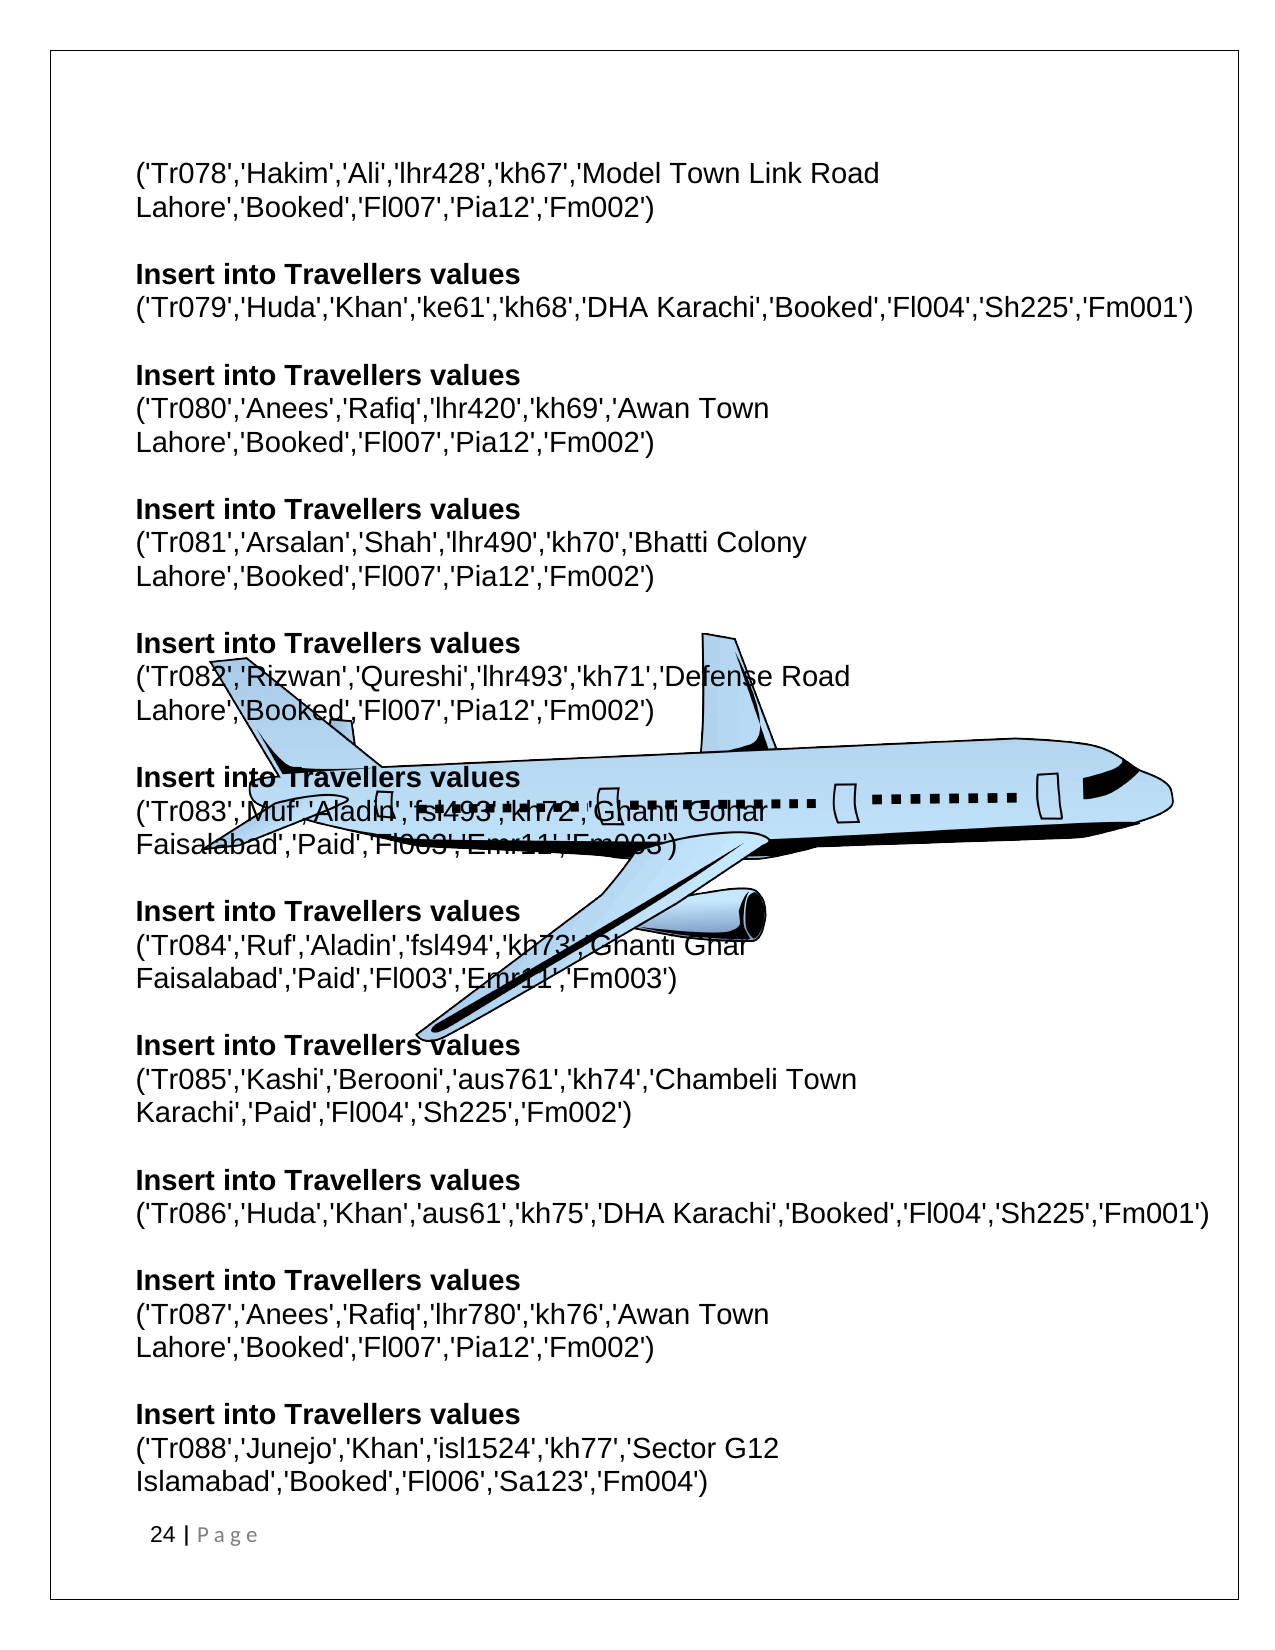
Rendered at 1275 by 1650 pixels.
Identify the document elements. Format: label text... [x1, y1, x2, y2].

text Insert into Travellers values [135, 1263, 1238, 1297]
text Insert into Travellers values [135, 626, 1238, 659]
text Insert into Travellers values [135, 357, 1238, 391]
text ('Tr083','Muf','Aladin','fsl493','kh72','Ghanti Gohar Faisalabad','Paid','Fl003','Emr11','Fm003') [135, 793, 1238, 861]
text Insert into Travellers values [135, 492, 1238, 525]
picture [201, 861, 1174, 894]
text Insert into Travellers values [135, 1397, 1238, 1431]
text ('Tr087','Anees','Rafiq','lhr780','kh76','Awan Town Lahore','Booked','Fl007','Pia12','Fm002') [135, 1297, 1238, 1364]
text ('Tr081','Arsalan','Shah','lhr490','kh70','Bhatti Colony Lahore','Booked','Fl007','Pia12','Fm002') [135, 525, 1238, 592]
text ('Tr082','Rizwan','Qureshi','lhr493','kh71','Defense Road Lahore','Booked','Fl007','Pia12','Fm002') [135, 659, 1238, 726]
text ('Tr085','Kashi','Berooni','aus761','kh74','Chambeli Town Karachi','Paid','Fl004','Sh225','Fm002') [135, 1062, 1238, 1129]
picture [201, 726, 1174, 760]
text Insert into Travellers values [135, 257, 1238, 290]
text Insert into Travellers values [135, 1162, 1238, 1196]
text ('Tr084','Ruf','Aladin','fsl494','kh73','Ghanti Ghar Faisalabad','Paid','Fl003','Emr11','Fm003') [135, 928, 1238, 995]
text Insert into Travellers values [135, 1028, 1238, 1062]
text Insert into Travellers values [135, 894, 1238, 928]
picture [201, 995, 1174, 1028]
text ('Tr078','Hakim','Ali','lhr428','kh67','Model Town Link Road Lahore','Booked','Fl007','Pia12','Fm002') [135, 156, 1238, 223]
text ('Tr086','Huda','Khan','aus61','kh75','DHA Karachi','Booked','Fl004','Sh225','Fm001') [135, 1196, 1238, 1229]
text ('Tr079','Huda','Khan','ke61','kh68','DHA Karachi','Booked','Fl004','Sh225','Fm001') [135, 290, 1238, 324]
text ('Tr080','Anees','Rafiq','lhr420','kh69','Awan Town Lahore','Booked','Fl007','Pia12','Fm002') [135, 391, 1238, 458]
text ('Tr088','Junejo','Khan','isl1524','kh77','Sector G12 Islamabad','Booked','Fl006','Sa123','Fm004') [135, 1431, 1238, 1498]
text Insert into Travellers values [135, 760, 1238, 793]
